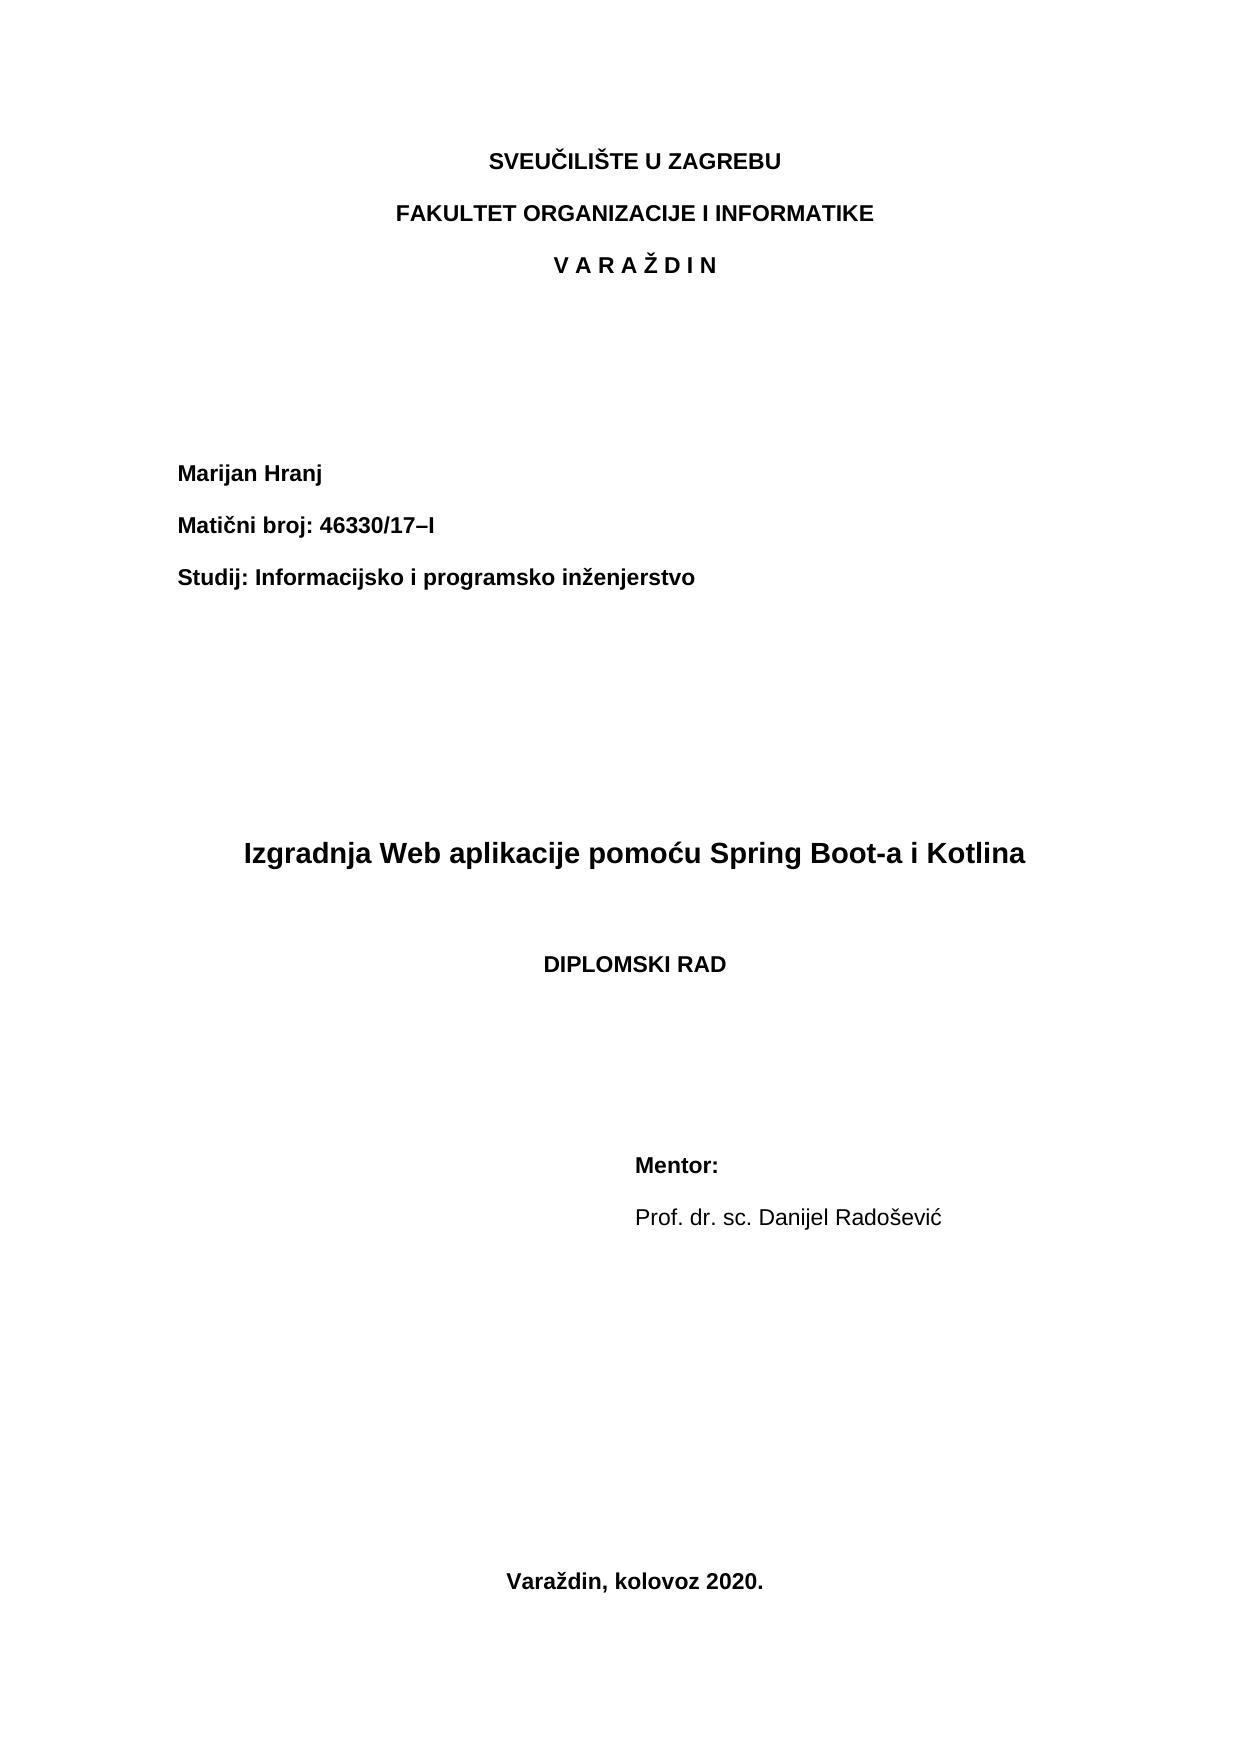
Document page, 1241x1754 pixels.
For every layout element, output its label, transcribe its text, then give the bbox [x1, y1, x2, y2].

text Prof. dr. sc. Danijel Radošević [635, 1204, 1092, 1231]
text DIPLOMSKI RAD [177, 951, 1092, 977]
text Varaždin, kolovoz 2020. [177, 1568, 1092, 1594]
text Marijan Hranj [177, 459, 1092, 486]
text Matični broj: 46330/17–I [177, 512, 1092, 538]
text FAKULTET ORGANIZACIJE I INFORMATIKE [177, 200, 1092, 226]
text Studij: Informacijsko i programsko inženjerstvo [177, 563, 1092, 590]
text Izgradnja Web aplikacije pomoću Spring Boot-a i Kotlina [177, 836, 1092, 869]
text SVEUČILIŠTE U ZAGREBU [177, 148, 1092, 174]
text V A R A Ž D I N [177, 252, 1092, 278]
text Mentor: [635, 1110, 915, 1178]
